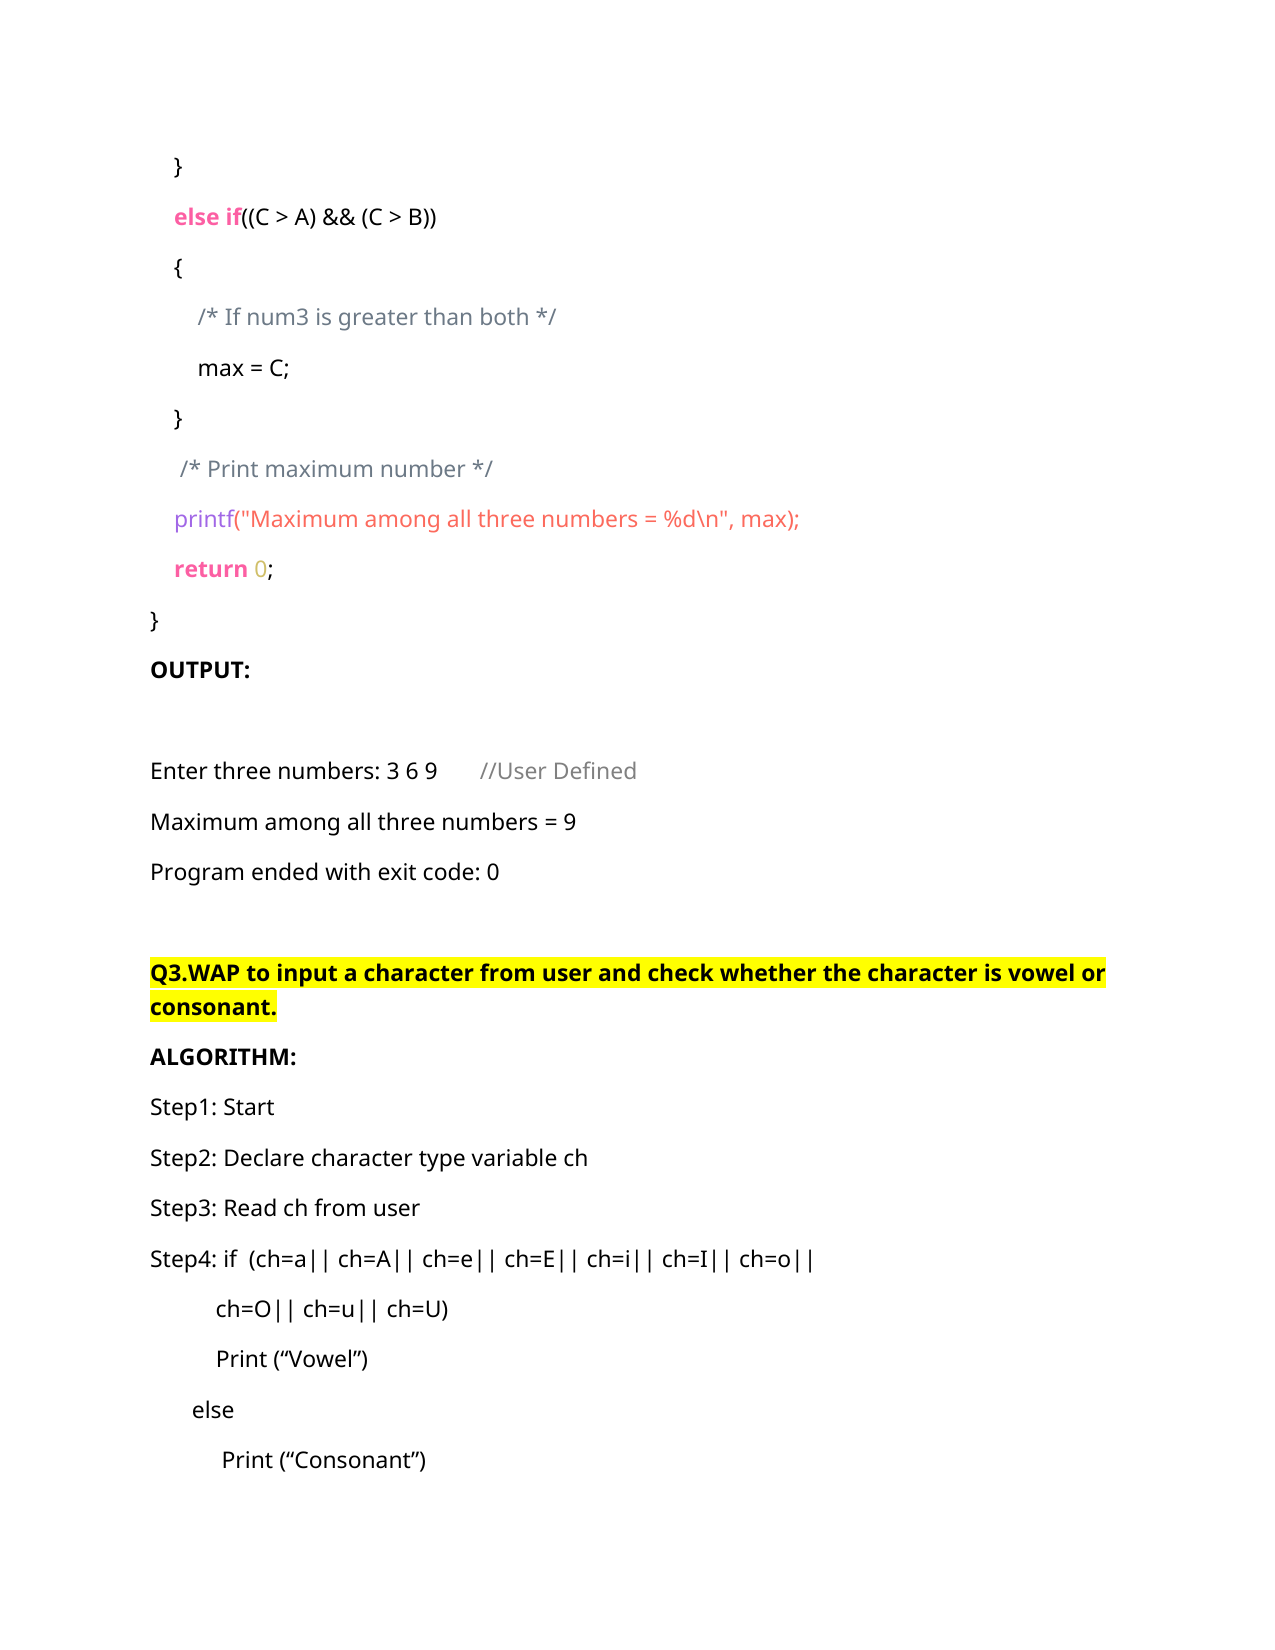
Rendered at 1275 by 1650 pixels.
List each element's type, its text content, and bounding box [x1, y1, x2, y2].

text ALGORITHM: [150, 1041, 1125, 1072]
text Program ended with exit code: 0 [150, 856, 1125, 887]
text /* If num3 is greater than both */ [150, 301, 1125, 332]
text Q3.WAP to input a character from user and check whether the character is vowel or consonant. [150, 957, 1125, 1022]
text OUTPUT: [150, 654, 1125, 685]
text max = C; [150, 352, 1125, 383]
text else [150, 1394, 1125, 1425]
text { [150, 251, 1125, 282]
text } [150, 604, 1125, 635]
text Step4: if (ch=a|| ch=A|| ch=e|| ch=E|| ch=i|| ch=I|| ch=o|| [150, 1242, 1125, 1274]
text Print (“Vowel”) [150, 1343, 1125, 1374]
text Step2: Declare character type variable ch [150, 1142, 1125, 1173]
text Enter three numbers: 3 6 9 //User Defined [150, 755, 1125, 786]
text Maximum among all three numbers = 9 [150, 805, 1125, 837]
text } [150, 402, 1125, 433]
text Step1: Start [150, 1091, 1125, 1122]
text /* Print maximum number */ [150, 452, 1125, 484]
text printf("Maximum among all three numbers = %d\n", max); [150, 503, 1125, 534]
text return 0; [150, 553, 1125, 584]
text Step3: Read ch from user [150, 1192, 1125, 1223]
text else if((C > A) && (C > B)) [150, 200, 1125, 232]
text } [150, 150, 1125, 181]
text Print (“Consonant”) [150, 1444, 1125, 1475]
text ch=O|| ch=u|| ch=U) [150, 1293, 1125, 1324]
